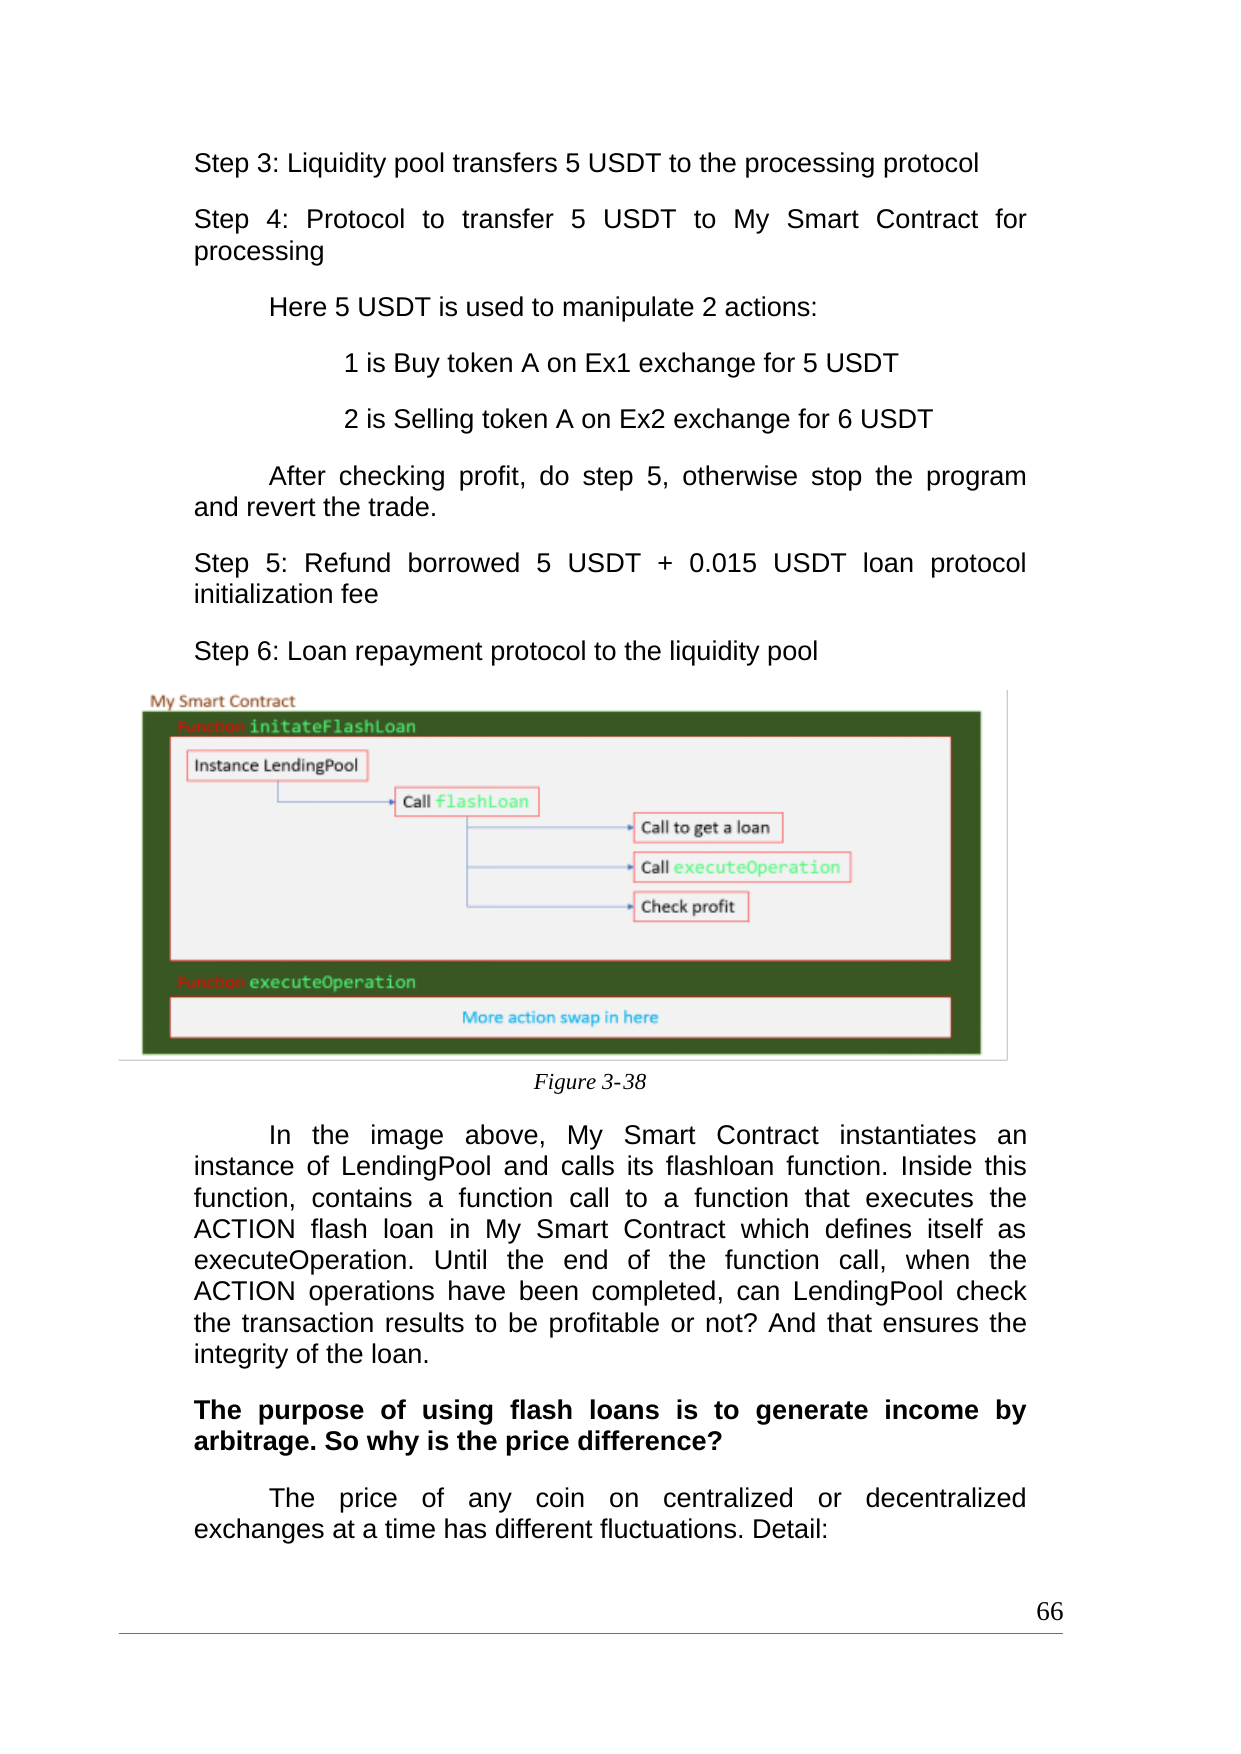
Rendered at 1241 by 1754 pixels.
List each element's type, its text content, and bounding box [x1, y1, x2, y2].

text The price of any coin on centralized or decentralized exchanges at a time has different fluctuations. Detail: [193, 1482, 1028, 1544]
text Step 3: Liquidity pool transfers 5 USDT to the processing protocol [193, 147, 1028, 178]
text 2 is Selling token A on Ex2 exchange for 6 USDT [118, 403, 1028, 434]
text 1 is Buy token A on Ex1 exchange for 5 USDT [118, 347, 1028, 378]
picture [118, 690, 1009, 1062]
text In the image above, My Smart Contract instantiates an instance of LendingPool and calls its flashloan function. Inside this function, contains a function call to a function that executes the ACTION flash loan in My Smart Contract which defines itself as executeOperation. Until the end of the function call, when the ACTION operations have been completed, can LendingPool check the transaction results to be profitable or not? And that ensures the integrity of the loan. [193, 1119, 1028, 1369]
text Step 5: Refund borrowed 5 USDT + 0.015 USDT loan protocol initialization fee [193, 547, 1028, 609]
text After checking profit, do step 5, otherwise stop the program and revert the trade. [193, 459, 1028, 522]
text The purpose of using flash loans is to generate income by arbitrage. So why is the price difference? [193, 1394, 1028, 1457]
text Step 6: Loan repayment protocol to the liquidity pool [193, 634, 1028, 666]
text Step 4: Protocol to transfer 5 USDT to My Smart Contract for processing [193, 203, 1028, 266]
text Here 5 USDT is used to manipulate 2 actions: [118, 291, 1028, 322]
